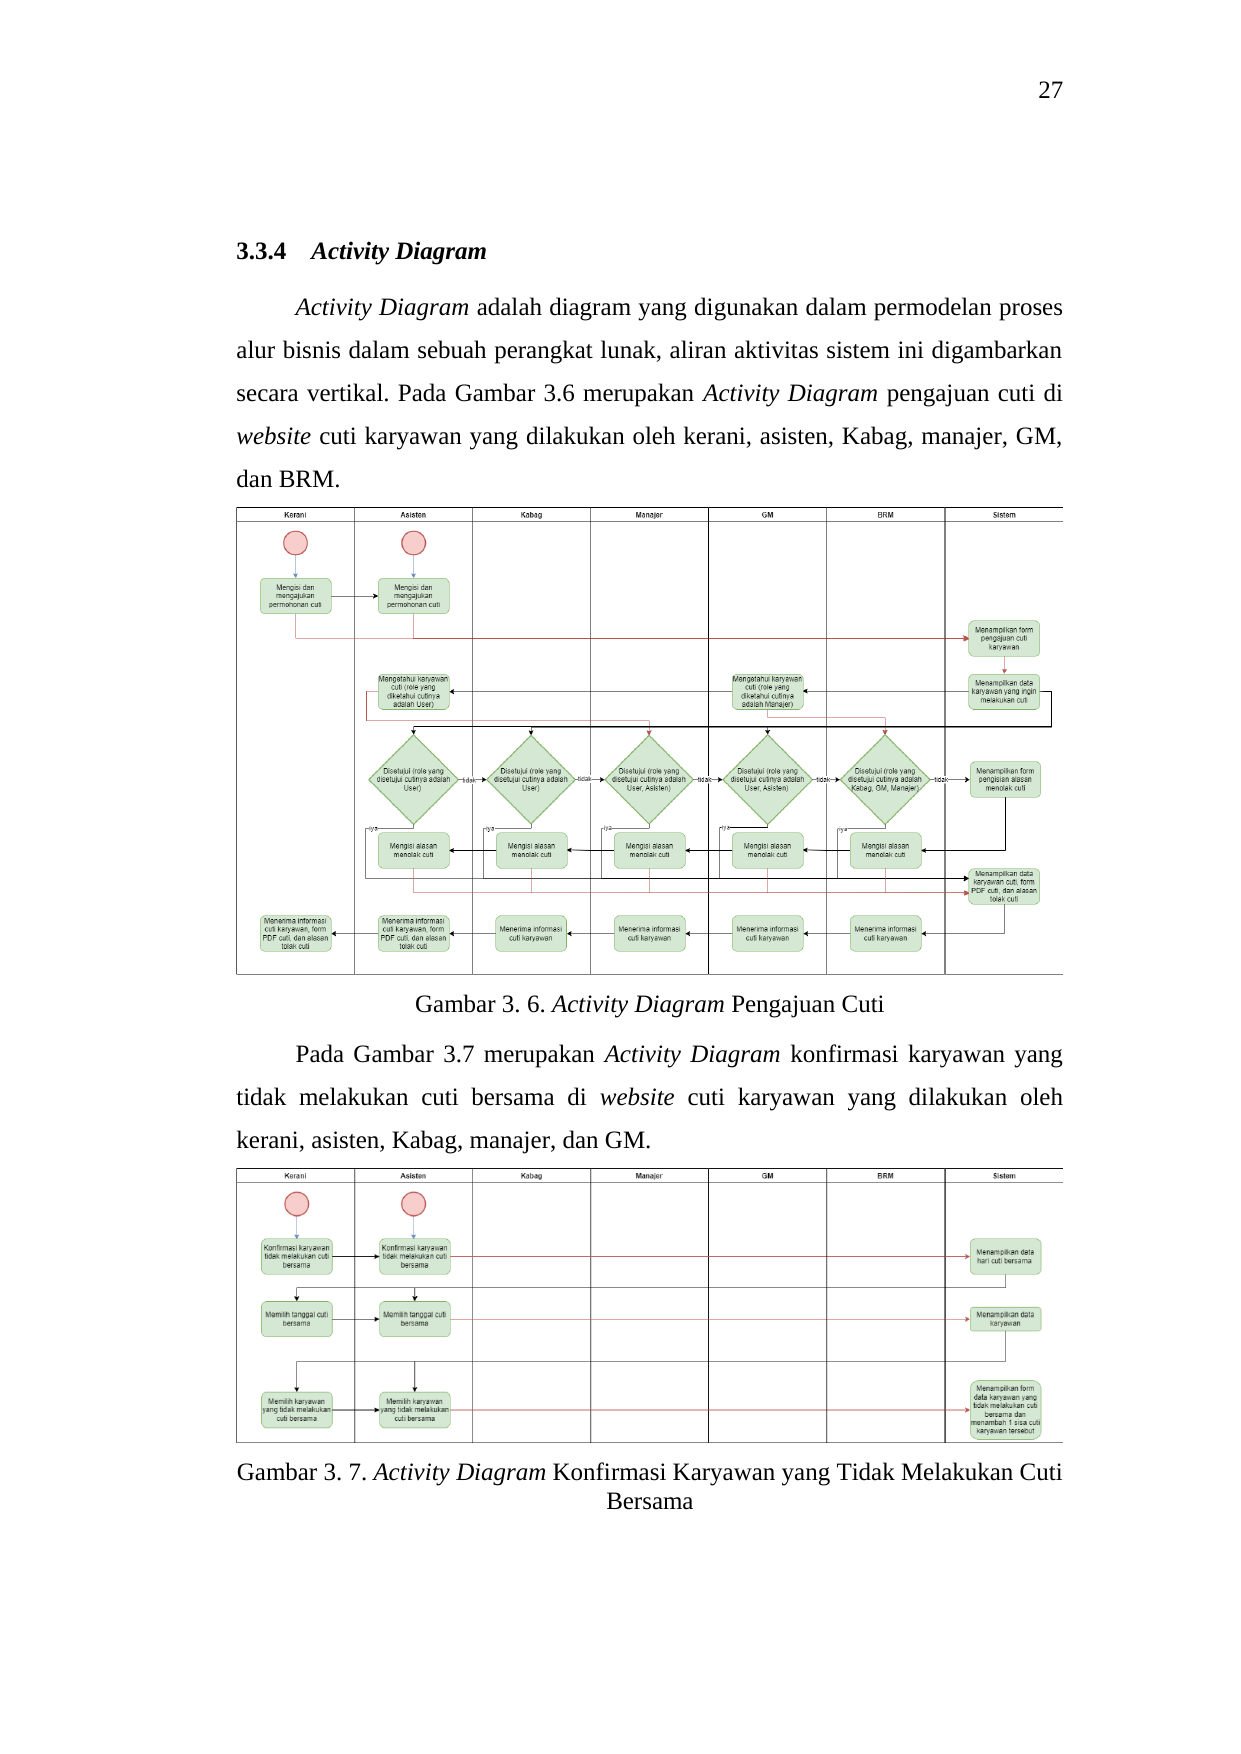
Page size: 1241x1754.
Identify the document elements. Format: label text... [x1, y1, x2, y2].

text Activity Diagram adalah diagram yang digunakan dalam permodelan proses alur bisnis dalam sebuah perangkat lunak, aliran aktivitas sistem ini digambarkan secara vertikal. Pada Gambar 3.6 merupakan Activity Diagram pengajuan cuti di website cuti karyawan yang dilakukan oleh kerani, asisten, Kabag, manajer, GM, dan BRM. [236, 292, 1063, 493]
subtitle Activity Diagram [236, 236, 1063, 265]
text Pada Gambar 3.7 merupakan Activity Diagram konfirmasi karyawan yang tidak melakukan cuti bersama di website cuti karyawan yang dilakukan oleh kerani, asisten, Kabag, manajer, dan GM. [236, 1039, 1063, 1154]
text Gambar 3. 7. Activity Diagram Konfirmasi Karyawan yang Tidak Melakukan Cuti Bersama [236, 1457, 1063, 1515]
picture [236, 1168, 1063, 1443]
text Gambar 3. 6. Activity Diagram Pengajuan Cuti [236, 989, 1063, 1018]
picture [236, 507, 1063, 975]
